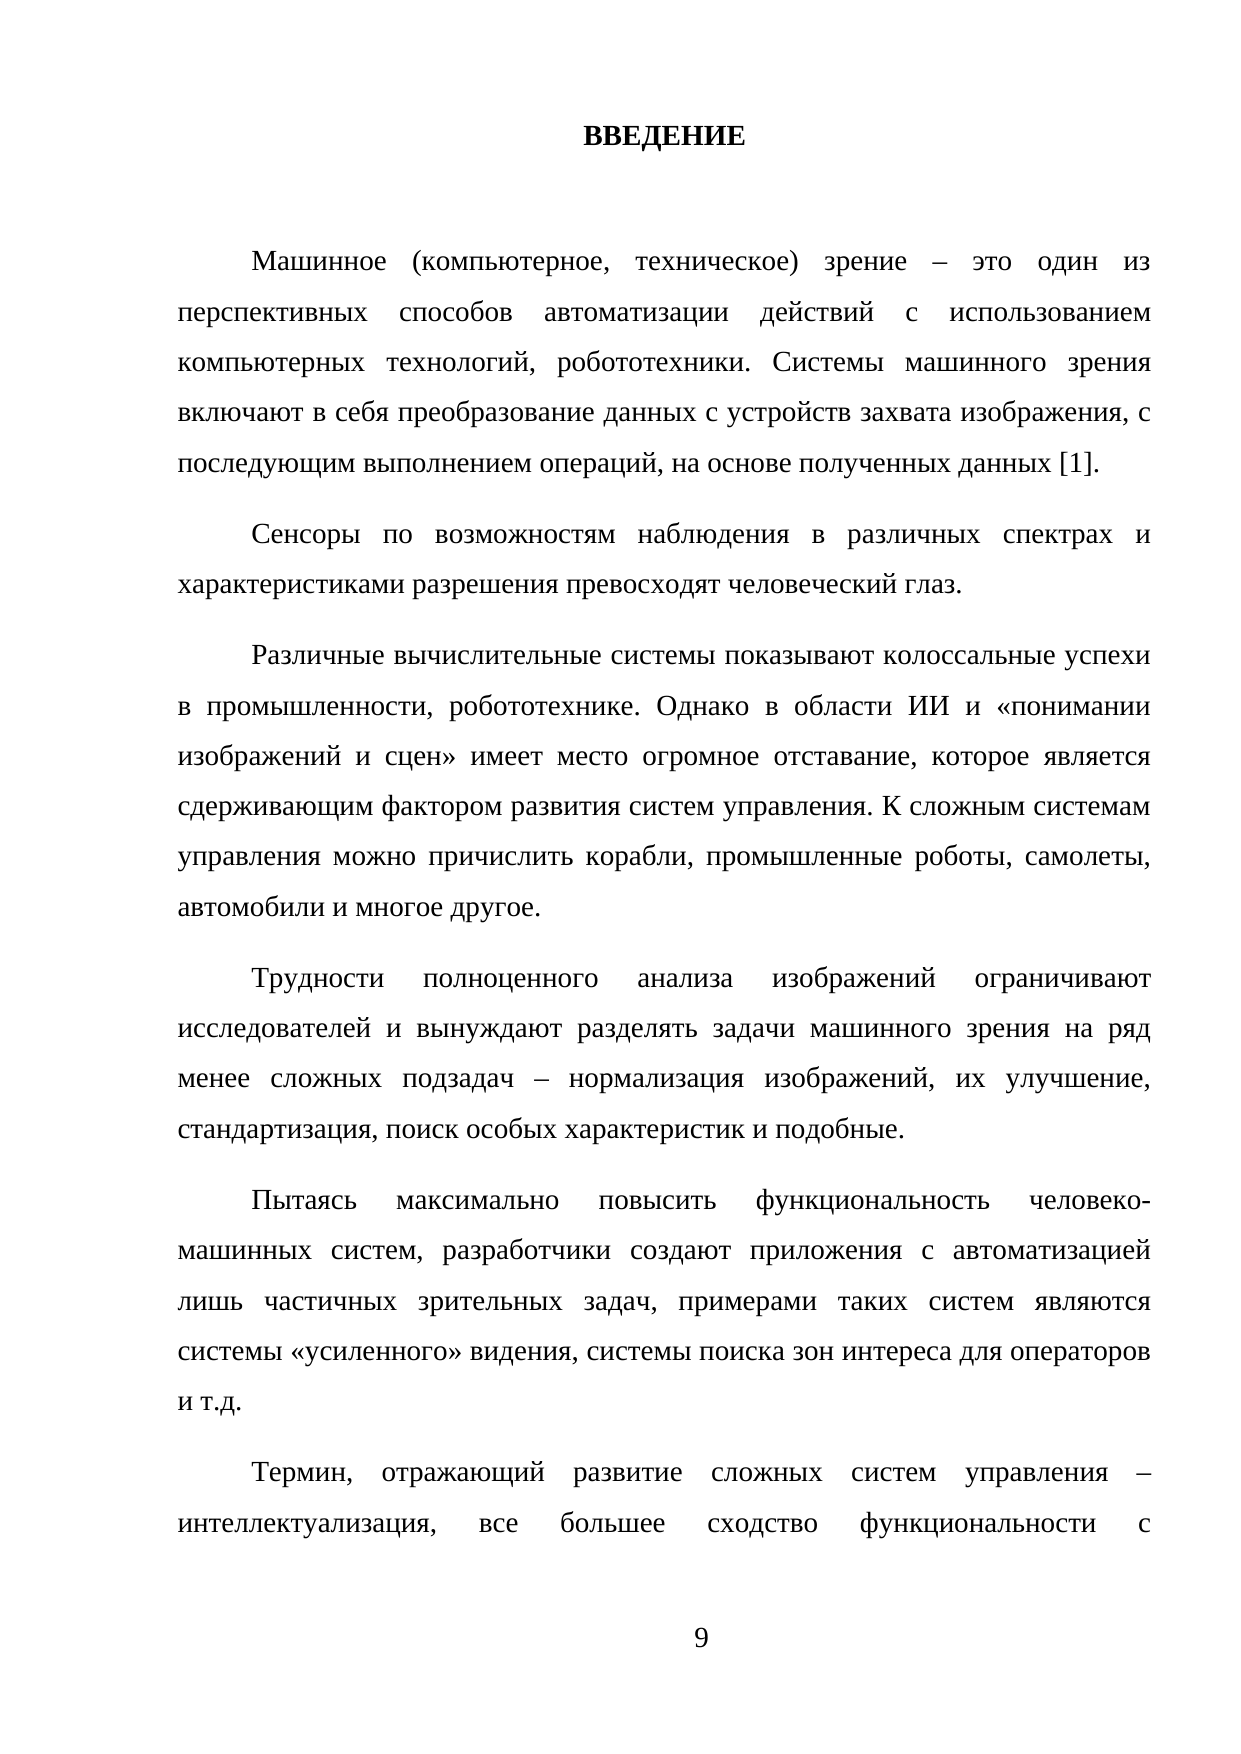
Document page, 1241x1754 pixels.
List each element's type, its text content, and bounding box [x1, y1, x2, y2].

text Машинное (компьютерное, техническое) зрение – это один из перспективных способов автоматизации действий с использованием компьютерных технологий, робототехники. Системы машинного зрения включают в себя преобразование данных с устройств захвата изображения, с последующим выполнением операций, на основе полученных данных [1]. [177, 243, 1152, 478]
text Трудности полноценного анализа изображений ограничивают исследователей и вынуждают разделять задачи машинного зрения на ряд менее сложных подзадач – нормализация изображений, их улучшение, стандартизация, поиск особых характеристик и подобные. [177, 960, 1152, 1144]
text Сенсоры по возможностям наблюдения в различных спектрах и характеристиками разрешения превосходят человеческий глаз. [177, 516, 1152, 600]
subtitle Введение [177, 118, 1152, 152]
text Различные вычислительные системы показывают колоссальные успехи в промышленности, робототехнике. Однако в области ИИ и «понимании изображений и сцен» имеет место огромное отставание, которое является сдерживающим фактором развития систем управления. К сложным системам управления можно причислить корабли, промышленные роботы, самолеты, автомобили и многое другое. [177, 637, 1152, 922]
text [177, 1454, 1152, 1538]
text Пытаясь максимально повысить функциональность человеко-машинных систем, разработчики создают приложения с автоматизацией лишь частичных зрительных задач, примерами таких систем являются системы «усиленного» видения, системы поиска зон интереса для операторов и т.д. [177, 1182, 1152, 1417]
